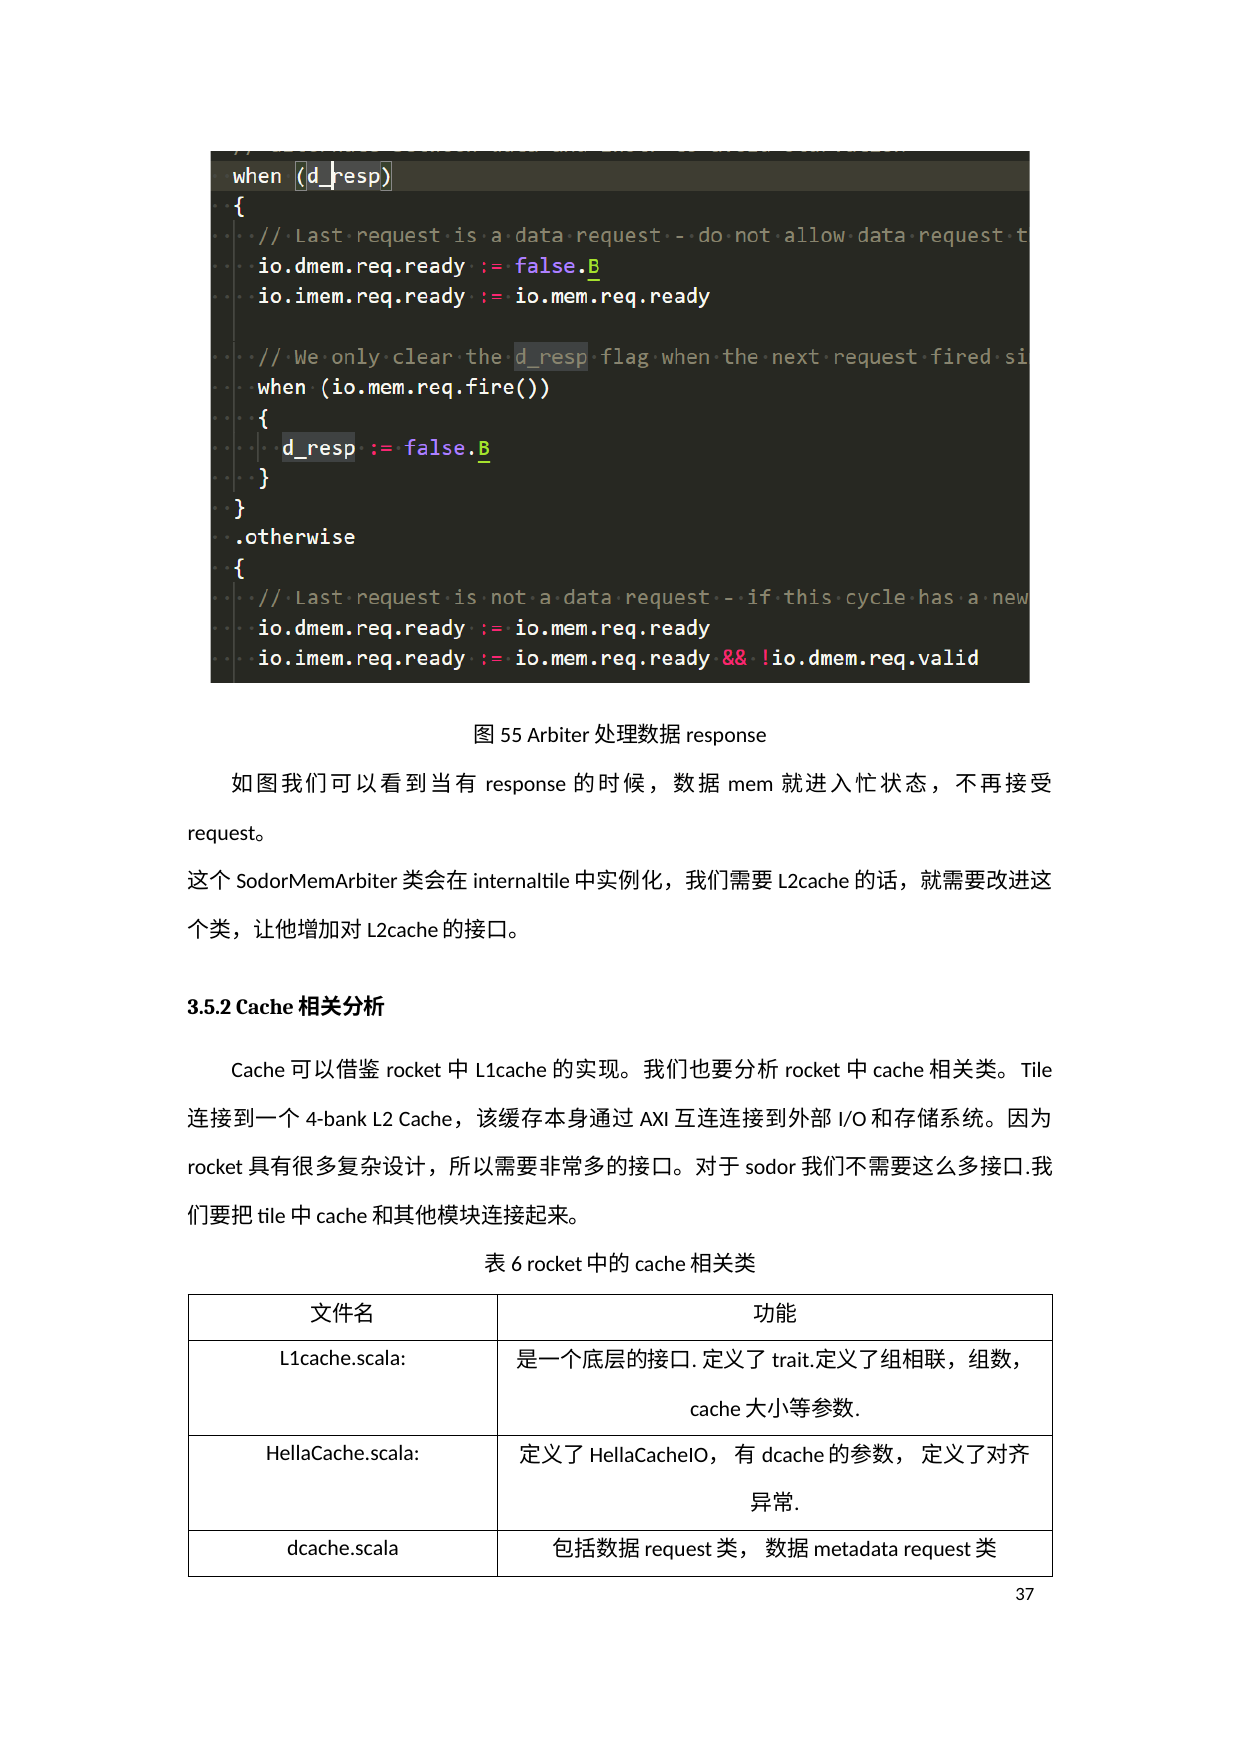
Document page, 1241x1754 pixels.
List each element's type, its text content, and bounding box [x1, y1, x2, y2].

table_cell HellaCache.scala: [189, 1436, 497, 1530]
text 这个SodorMemArbiter类会在internaltile中实例化，我们需要L2cache的话，就需要改进这个类，让他增加对L2cache的接口。 [187, 862, 1053, 944]
picture [210, 151, 1030, 683]
table_cell dcache.scala [189, 1531, 497, 1576]
table_header 文件名 [189, 1295, 497, 1340]
text Cache可以借鉴rocket中 L1cache的实现。我们也要分析rocket中cache相关类。Tile连接到一个4-bank L2 Cache，该缓存本身通过AXI互连连接到外部I/O和存储系统。因为rocket具有很多复杂设计，所以需要非常多的接口。对于sodor我们不需要这么多接口.我们要把tile中cache和其他模块连接起来。 [187, 1051, 1053, 1230]
table_cell 是一个底层的接口. 定义了trait.定义了组相联，组数， cache大小等参数. [498, 1341, 1052, 1435]
table_cell 包括数据request类， 数据metadata request类 [498, 1531, 1052, 1576]
table_cell 定义了HellaCacheIO， 有 dcache的参数， 定义了对齐异常. [498, 1436, 1052, 1530]
text 如图我们可以看到当有response的时候，数据mem就进入忙状态，不再接受request。 [187, 765, 1053, 847]
subtitle 3.5.2 Cache相关分析 [187, 989, 1053, 1021]
text 图55 Arbiter处理数据response [187, 717, 1053, 749]
table_cell L1cache.scala: [189, 1341, 497, 1435]
text 表6 rocket中的cache相关类 [187, 1246, 1053, 1278]
table_header 功能 [498, 1295, 1052, 1340]
